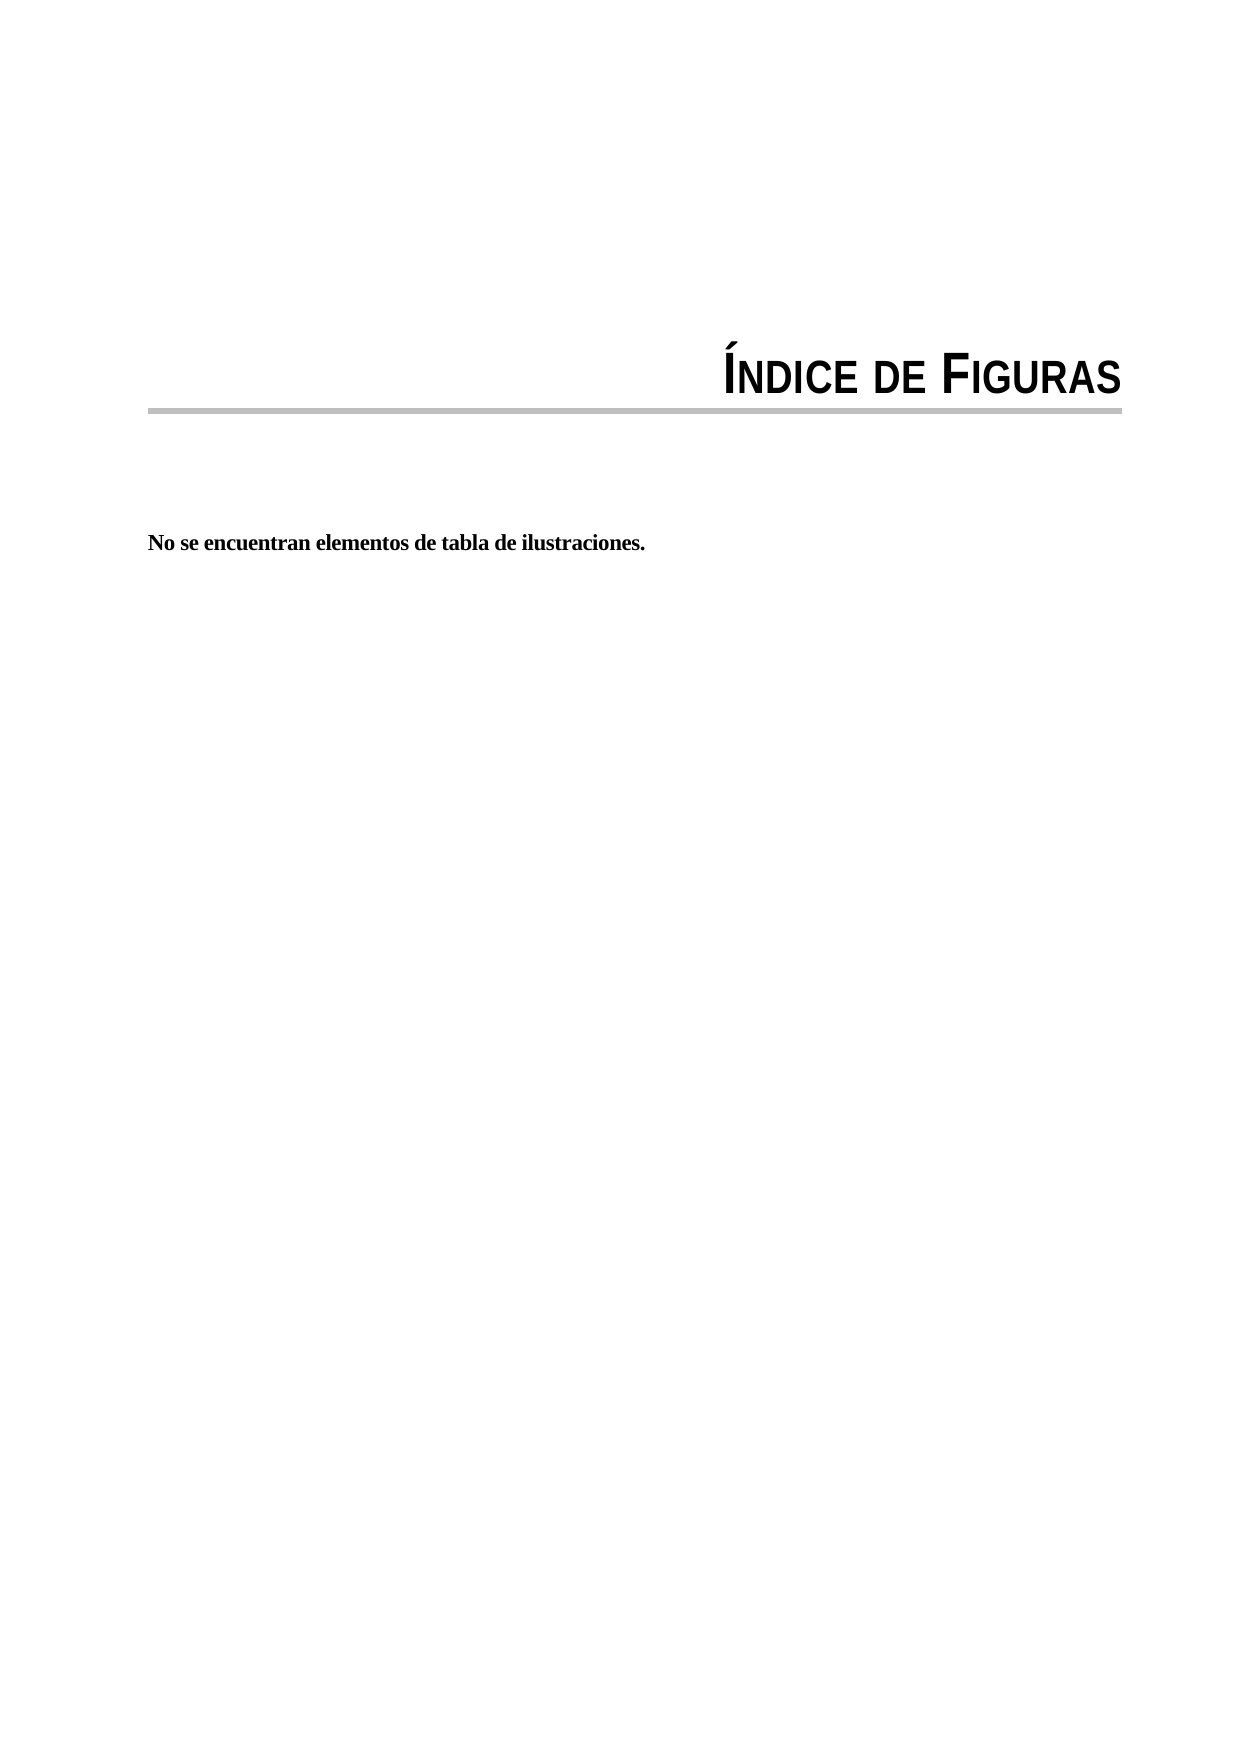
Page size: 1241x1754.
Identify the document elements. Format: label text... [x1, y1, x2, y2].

subtitle Índice de Figuras [148, 339, 1122, 408]
text No se encuentran elementos de tabla de ilustraciones. [148, 529, 1122, 556]
